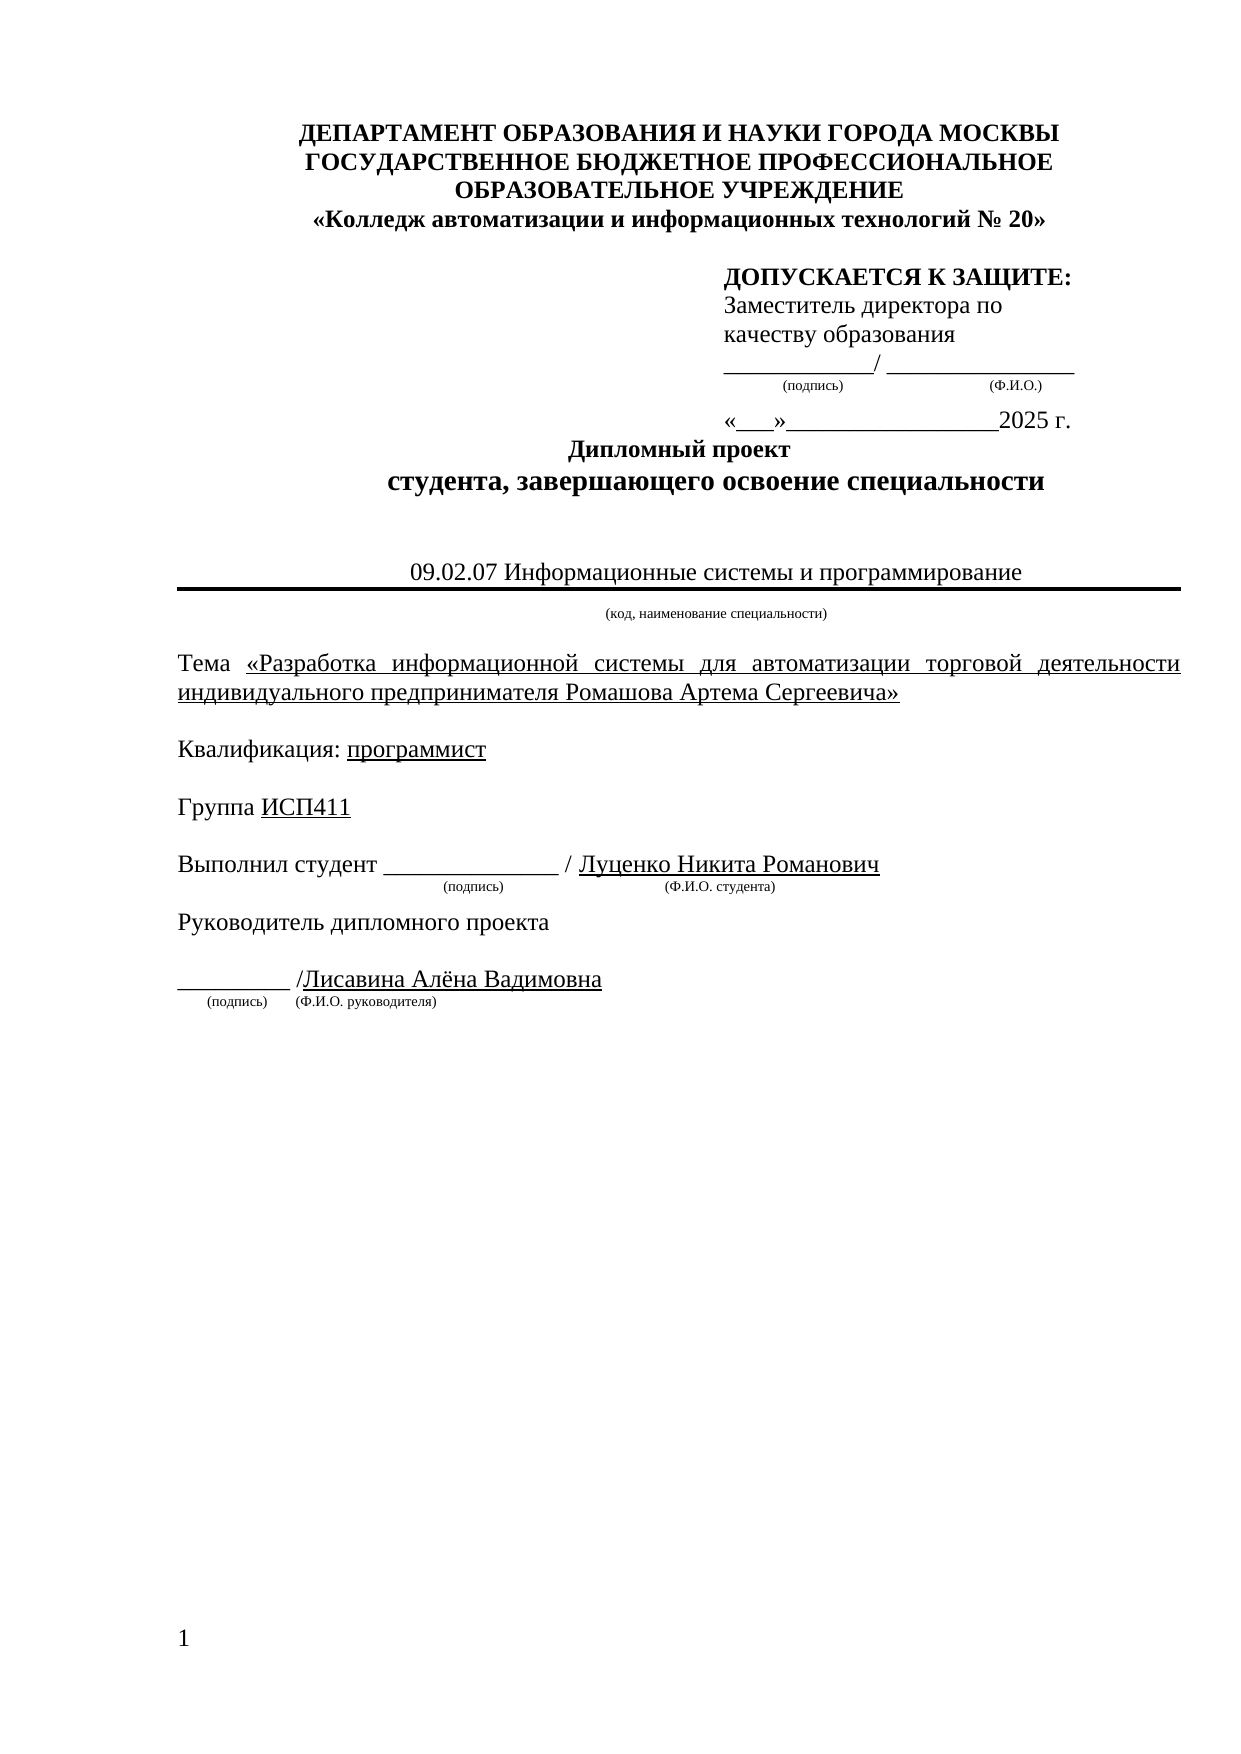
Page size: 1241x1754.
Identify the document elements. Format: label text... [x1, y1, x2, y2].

text (подпись) (Ф.И.О. студента) [177, 878, 1181, 907]
text «___»_________________2025 г. [723, 406, 1167, 434]
text Квалификация: программист [177, 734, 1181, 763]
text 09.02.07 Информационные системы и программирование [177, 557, 1181, 587]
text (подпись) (Ф.И.О.) [723, 377, 1167, 406]
text (код, наименование специальности) [177, 605, 1181, 634]
text Дипломный проект [177, 434, 1181, 463]
text Заместитель директора по [723, 291, 1166, 319]
text ДЕПАРТАМЕНТ ОБРАЗОВАНИЯ И НАУКИ ГОРОДА МОСКВЫ [148, 118, 1211, 147]
text Выполнил студент ______________ / Луценко Никита Романович [177, 849, 1181, 878]
text _________ /Лисавина Алёна Вадимовна [177, 964, 1181, 993]
text ГОСУДАРСТВЕННОЕ БЮДЖЕТНОЕ ПРОФЕССИОНАЛЬНОЕ [148, 147, 1211, 176]
text (подпись) (Ф.И.О. руководителя) [177, 993, 1181, 1022]
text ____________/ _______________ [723, 348, 1167, 377]
text Группа ИСП411 [177, 792, 1181, 821]
text Руководитель дипломного проекта [177, 907, 1181, 936]
text Тема «Разработка информационной системы для автоматизации торговой деятельности индивидуального предпринимателя Ромашова Артема Сергеевича» [177, 648, 1181, 706]
text качеству образования [723, 319, 1167, 348]
text «Колледж автоматизации и информационных технологий № 20» [177, 204, 1181, 233]
text студента, завершающего освоение специальности [177, 463, 1181, 497]
text ДОПУСКАЕТСЯ К ЗАЩИТЕ: [148, 262, 1166, 291]
text ОБРАЗОВАТЕЛЬНОЕ УЧРЕЖДЕНИЕ [148, 176, 1211, 204]
